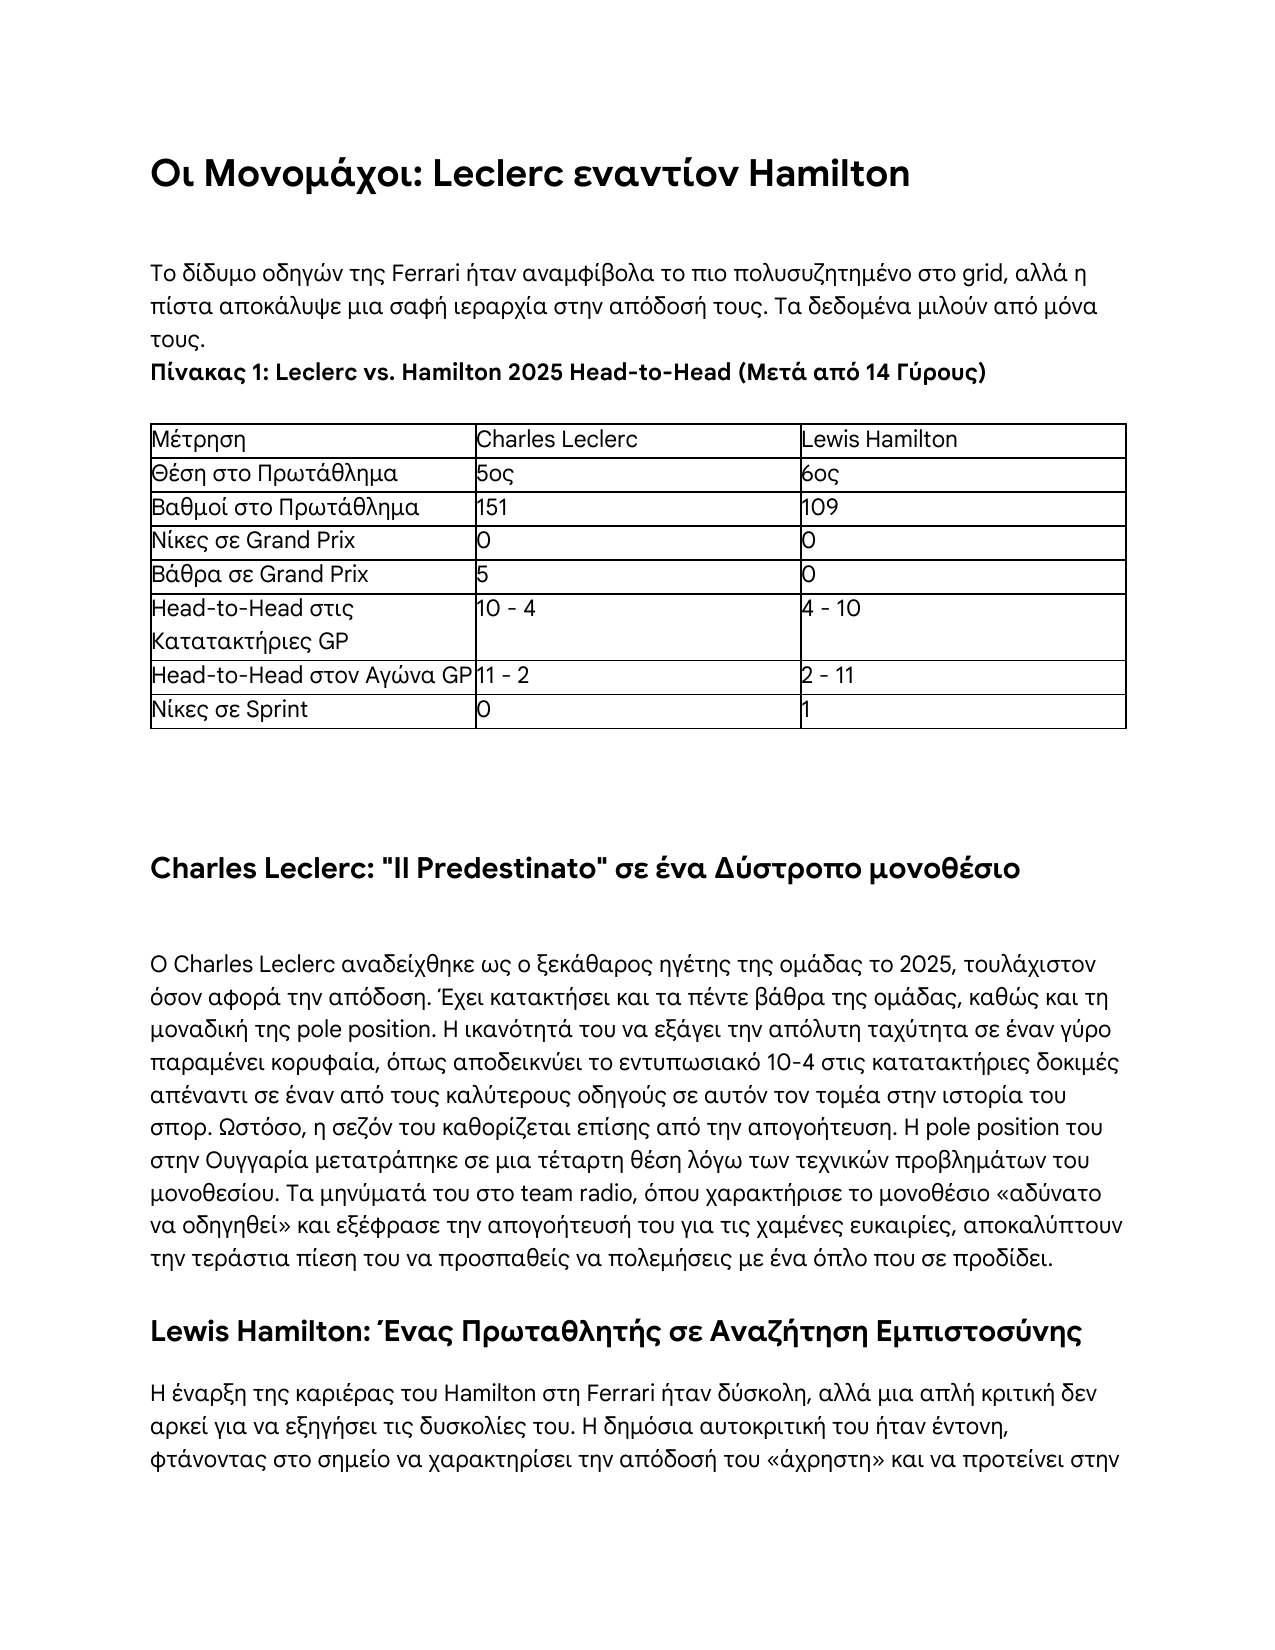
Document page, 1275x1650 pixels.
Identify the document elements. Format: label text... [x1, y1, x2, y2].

table_cell 6ος [802, 459, 1125, 491]
table_header Μέτρηση [152, 425, 475, 457]
table_header Charles Leclerc [477, 425, 800, 457]
table_header Lewis Hamilton [802, 425, 1125, 457]
table_cell Βάθρα σε Grand Prix [152, 561, 475, 593]
table_cell Θέση στο Πρωτάθλημα [152, 459, 475, 491]
table_cell Νίκες σε Sprint [152, 695, 475, 728]
text Το δίδυμο οδηγών της Ferrari ήταν αναμφίβολα το πιο πολυσυζητημένο στο grid, αλλά η πίστα αποκάλυψε μια σαφή ιεραρχία στην απόδοσή τους. Τα δεδομένα μιλούν από μόνα τους. [150, 260, 1125, 354]
table_cell 0 [802, 527, 1125, 559]
table_cell 0 [477, 527, 800, 559]
table_cell Head-to-Head στον Αγώνα GP [152, 661, 475, 694]
table_cell 4 - 10 [802, 595, 1125, 660]
table_cell 109 [802, 493, 1125, 525]
subtitle Οι Μονομάχοι: Leclerc εναντίον Hamilton [150, 150, 1125, 197]
table_cell 5 [477, 561, 800, 593]
table_cell 5ος [477, 459, 800, 491]
table_cell 10 - 4 [477, 595, 800, 660]
table_cell Head-to-Head στις Κατατακτήριες GP [152, 595, 475, 660]
table_cell 0 [477, 695, 800, 728]
table_cell 11 - 2 [477, 661, 800, 694]
table_cell 2 - 11 [802, 661, 1125, 694]
table_cell 1 [802, 695, 1125, 728]
subtitle Lewis Hamilton: Ένας Πρωταθλητής σε Αναζήτηση Εμπιστοσύνης [150, 1313, 1125, 1349]
table_cell Βαθμοί στο Πρωτάθλημα [152, 493, 475, 525]
text Ο Charles Leclerc αναδείχθηκε ως ο ξεκάθαρος ηγέτης της ομάδας το 2025, τουλάχιστον όσον αφορά την απόδοση. Έχει κατακτήσει και τα πέντε βάθρα της ομάδας, καθώς και τη μοναδική της pole position. Η ικανότητά του να εξάγει την απόλυτη ταχύτητα σε έναν γύρο παραμένει κορυφαία, όπως αποδεικνύει το εντυπωσιακό 10-4 στις κατατακτήριες δοκιμές απέναντι σε έναν από τους καλύτερους οδηγούς σε αυτόν τον τομέα στην ιστορία του σπορ. Ωστόσο, η σεζόν του καθορίζεται επίσης από την απογοήτευση. Η pole position του στην Ουγγαρία μετατράπηκε σε μια τέταρτη θέση λόγω των τεχνικών προβλημάτων του μονοθεσίου. Τα μηνύματά του στο team radio, όπου χαρακτήρισε το μονοθέσιο «αδύνατο να οδηγηθεί» και εξέφρασε την απογοήτευσή του για τις χαμένες ευκαιρίες, αποκαλύπτουν την τεράστια πίεση του να προσπαθείς να πολεμήσεις με ένα όπλο που σε προδίδει. [150, 950, 1125, 1273]
table_cell 0 [802, 561, 1125, 593]
table_cell 151 [477, 493, 800, 525]
table_cell Νίκες σε Grand Prix [152, 527, 475, 559]
text Πίνακας 1: Leclerc vs. Hamilton 2025 Head-to-Head (Μετά από 14 Γύρους) [150, 358, 1125, 387]
subtitle Charles Leclerc: "Il Predestinato" σε ένα Δύστροπο μονοθέσιο [150, 851, 1125, 887]
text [150, 1379, 1125, 1474]
